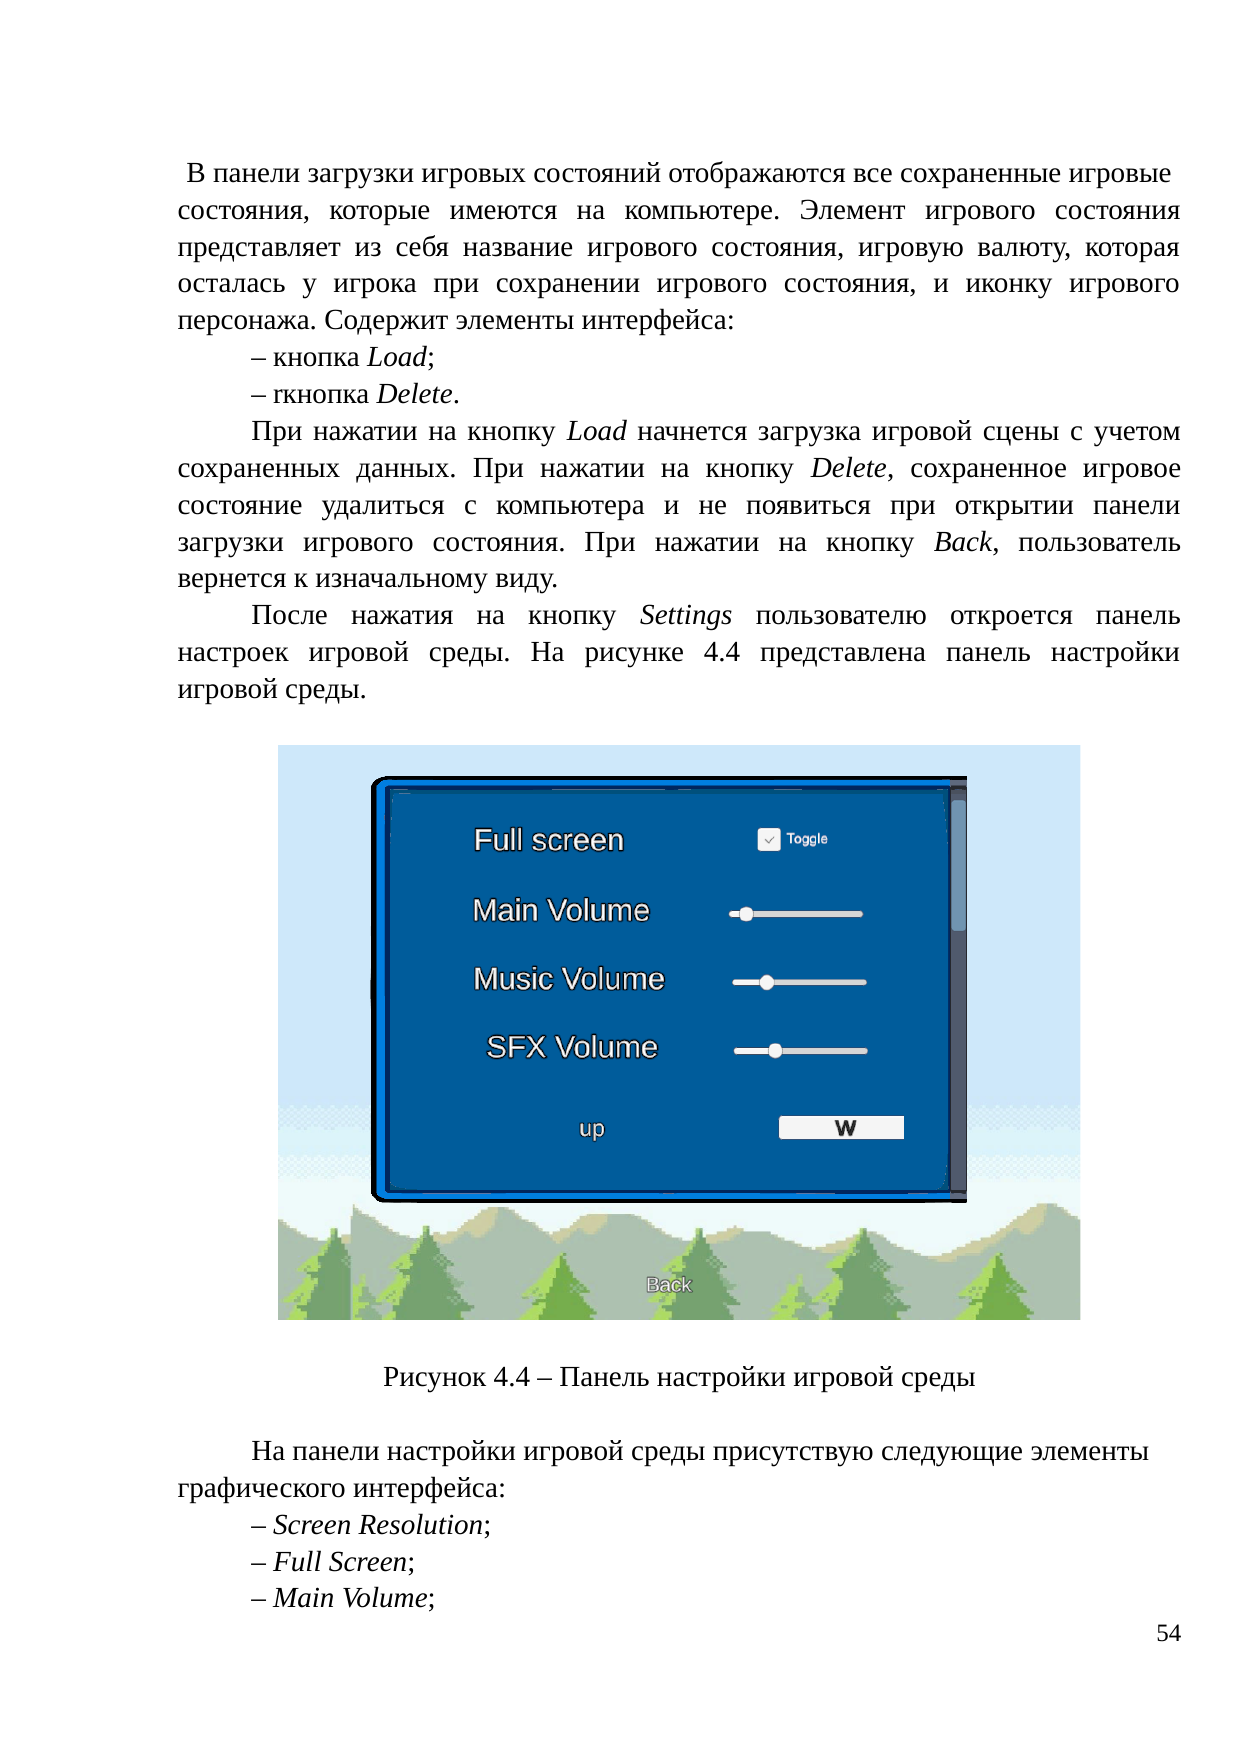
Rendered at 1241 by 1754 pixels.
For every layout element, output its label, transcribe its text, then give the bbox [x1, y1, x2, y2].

text – rкнопка Delete. [177, 376, 1181, 410]
text Рисунок 4.4 – Панель настройки игровой среды [177, 1359, 1181, 1393]
text – кнопка Load; [177, 339, 1181, 373]
text – Main Volume; [177, 1581, 1181, 1614]
text – Full Screen; [177, 1544, 1181, 1577]
text – Screen Resolution; [177, 1507, 1181, 1540]
text После нажатия на кнопку Settings пользователю откроется панель настроек игровой среды. На рисунке 4.4 представлена панель настройки игровой среды. [177, 597, 1181, 705]
text состояния, которые имеются на компьютере. Элемент игрового состояния представляет из себя название игрового состояния, игровую валюту, которая осталась у игрока при сохранении игрового состояния, и иконку игрового персонажа. Содержит элементы интерфейса: [177, 192, 1181, 336]
text При нажатии на кнопку Load начнется загрузка игровой сцены с учетом сохраненных данных. При нажатии на кнопку Delete, сохраненное игровое состояние удалиться с компьютера и не появиться при открытии панели загрузки игрового состояния. При нажатии на кнопку Back, пользователь вернется к изначальному виду. [177, 413, 1181, 594]
picture [278, 745, 1081, 1320]
text В панели загрузки игровых состояний отображаются все сохраненные игровые [177, 155, 1181, 188]
text На панели настройки игровой среды присутствую следующие элементы графического интерфейса: [177, 1433, 1181, 1503]
